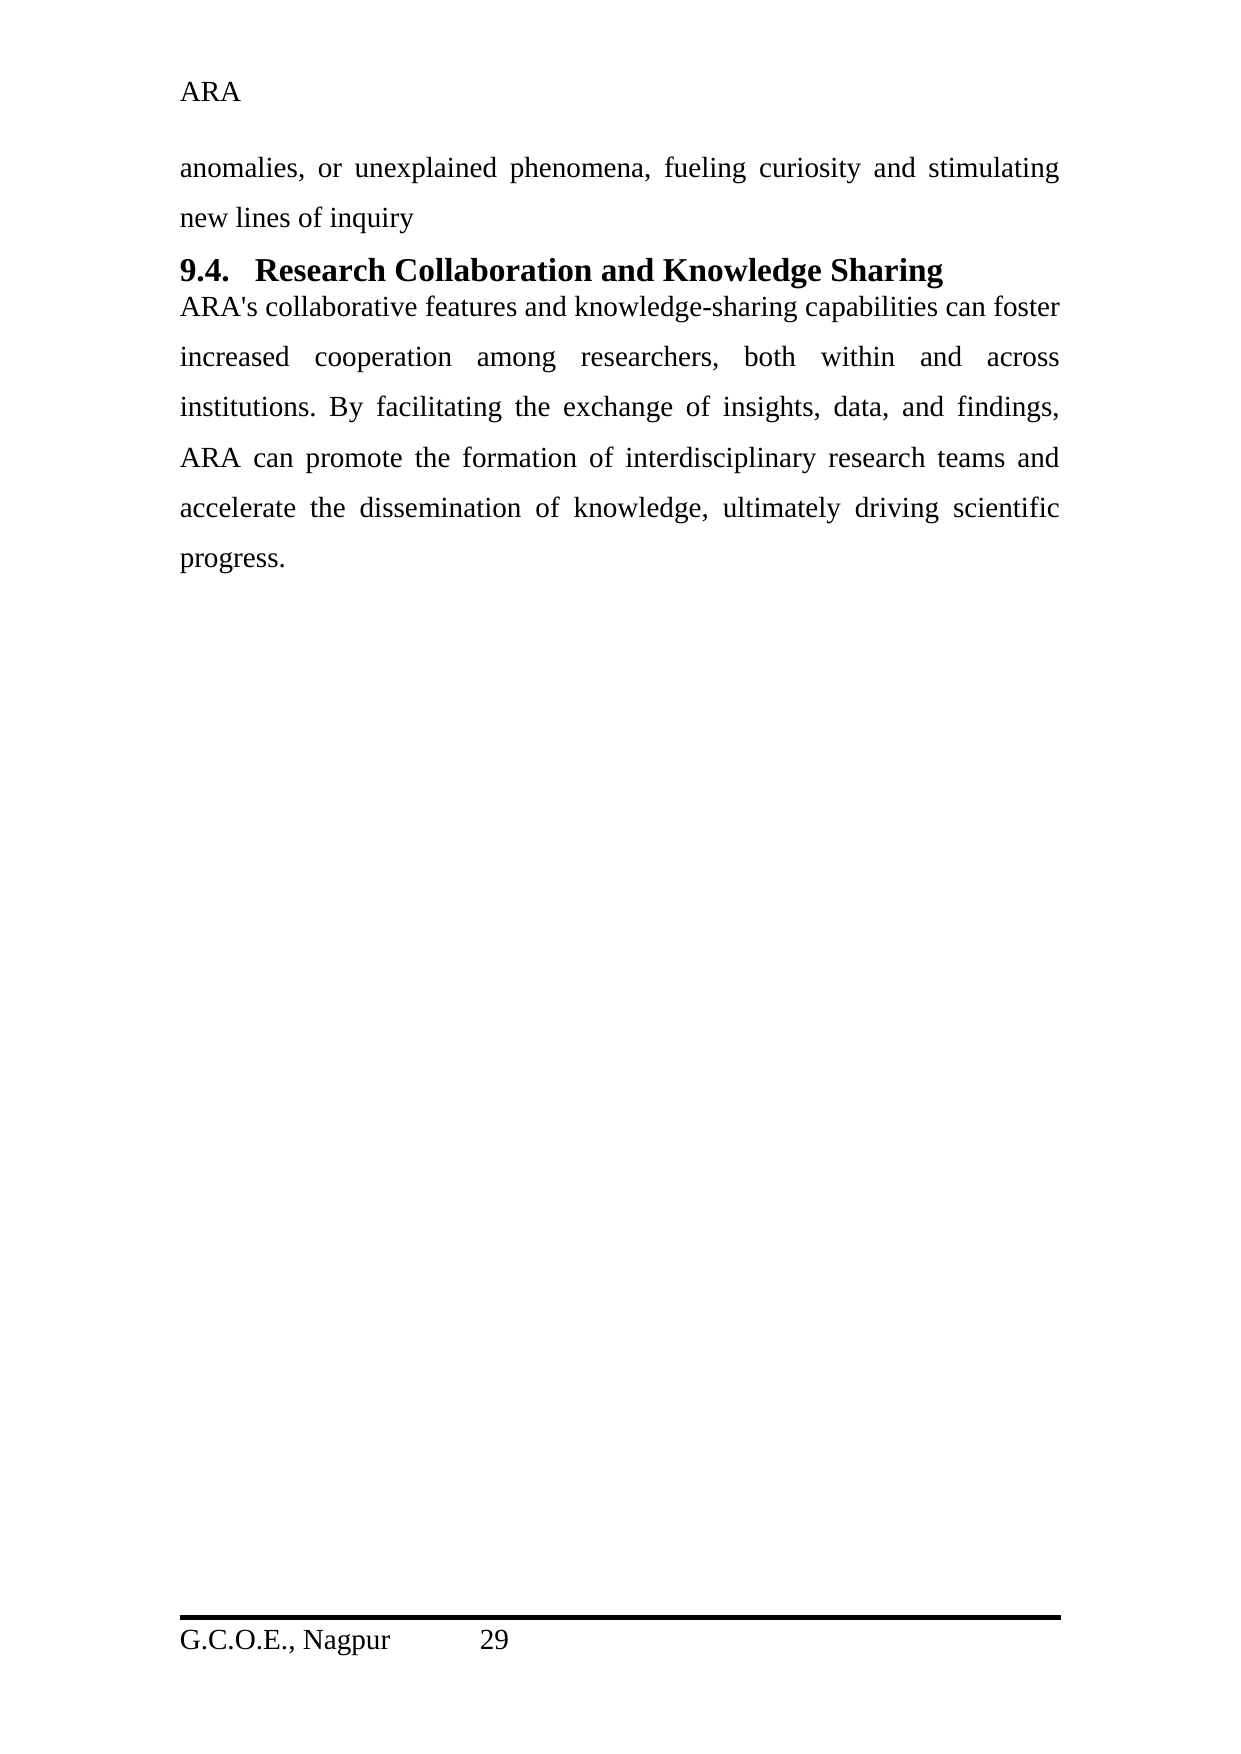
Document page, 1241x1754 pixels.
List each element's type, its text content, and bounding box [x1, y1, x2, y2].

subtitle Research Collaboration and Knowledge Sharing [179, 251, 1061, 289]
text ARA's collaborative features and knowledge-sharing capabilities can foster increased cooperation among researchers, both within and across institutions. By facilitating the exchange of insights, data, and findings, ARA can promote the formation of interdisciplinary research teams and accelerate the dissemination of knowledge, ultimately driving scientific progress. [179, 289, 1061, 574]
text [179, 150, 1061, 234]
